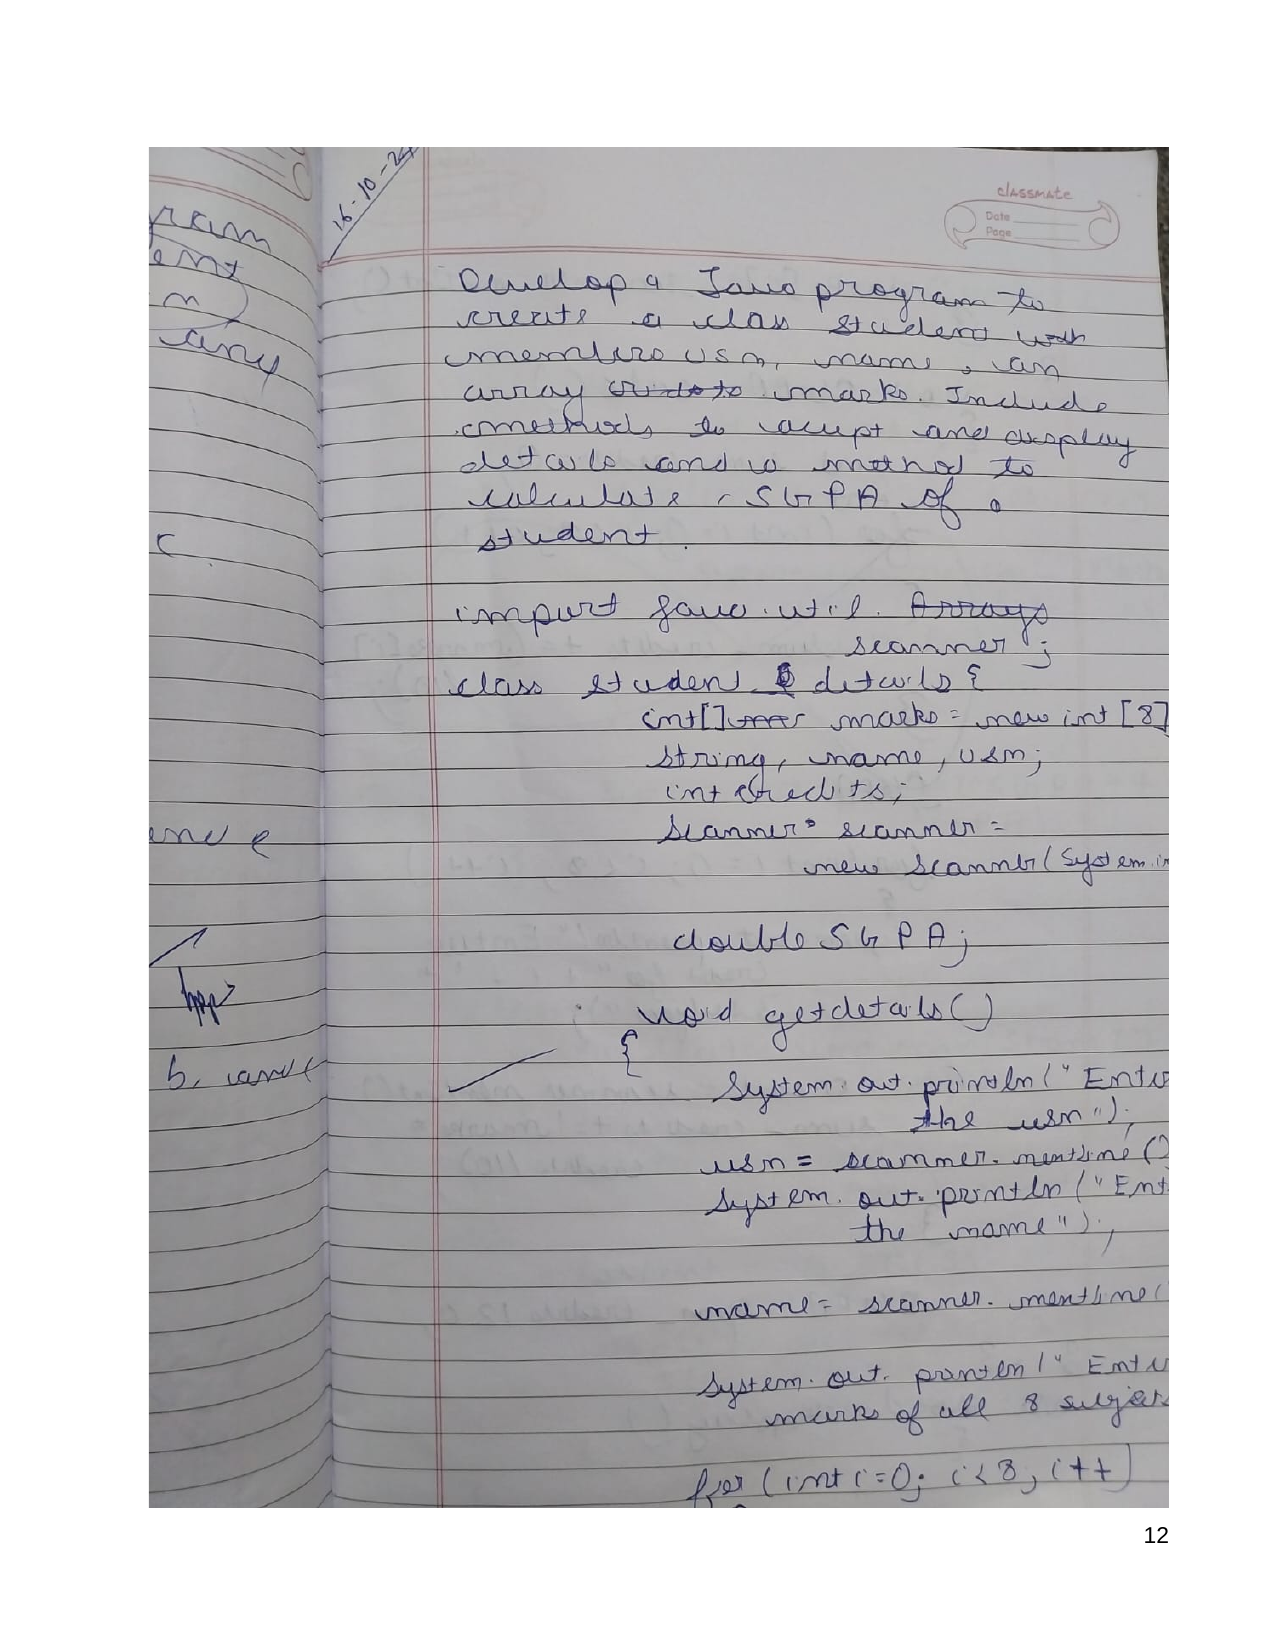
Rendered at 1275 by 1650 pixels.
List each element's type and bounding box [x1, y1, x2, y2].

picture [148, 147, 1169, 1508]
